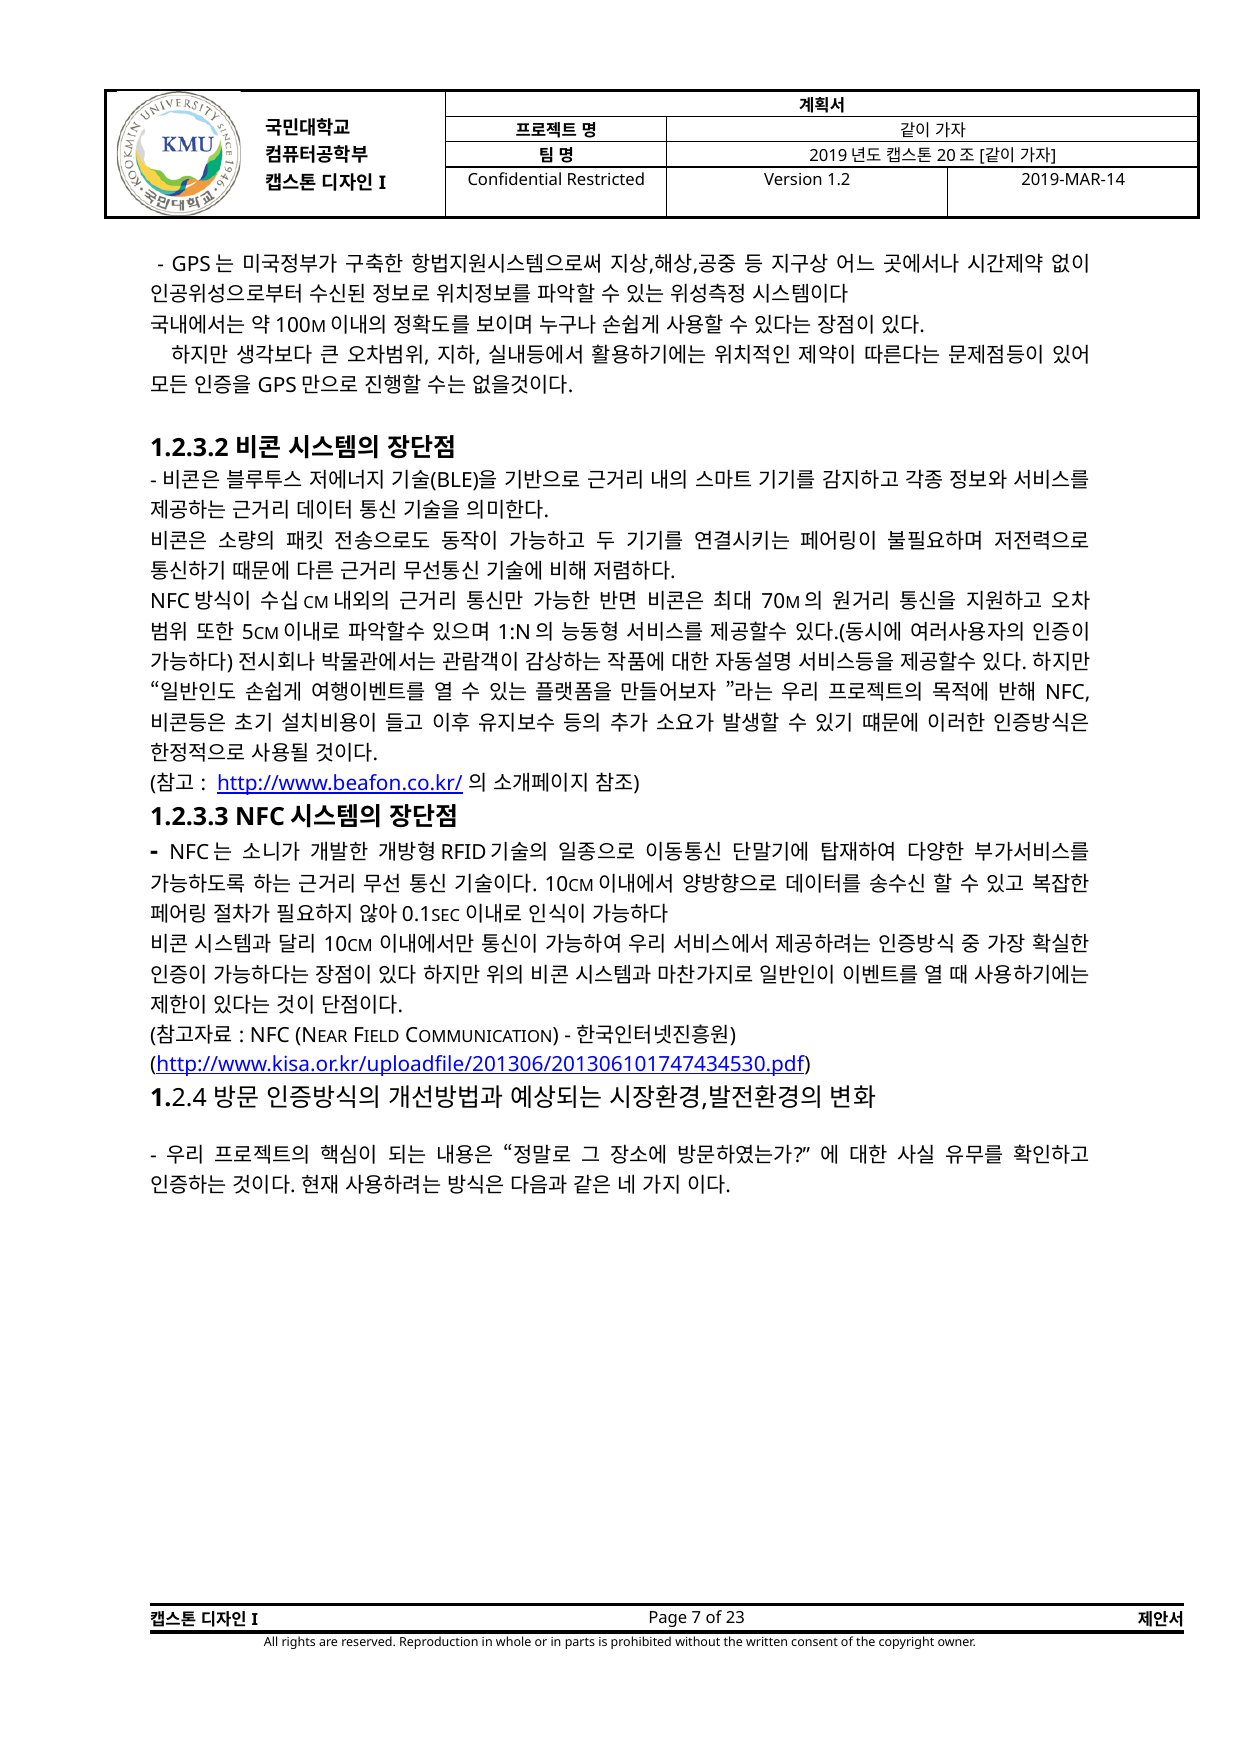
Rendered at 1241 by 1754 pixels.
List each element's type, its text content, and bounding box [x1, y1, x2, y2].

text 비콘 시스템과 달리 10cm 이내에서만 통신이 가능하여 우리 서비스에서 제공하려는 인증방식 중 가장 확실한 인증이 가능하다는 장점이 있다 하지만 위의 비콘 시스템과 마찬가지로 일반인이 이벤트를 열 때 사용하기에는 제한이 있다는 것이 단점이다. [150, 928, 1090, 1018]
text 국내에서는 약100m이내의 정확도를 보이며 누구나 손쉽게 사용할 수 있다는 장점이 있다. [150, 308, 1090, 338]
text (참고 : http://www.beafon.co.kr/ 의 소개페이지 참조) [150, 766, 1090, 797]
subtitle 1.2.4 방문 인증방식의 개선방법과 예상되는 시장환경,발전환경의 변화 [150, 1077, 1090, 1113]
text 하지만 생각보다 큰 오차범위, 지하, 실내등에서 활용하기에는 위치적인 제약이 따른다는 문제점등이 있어 모든 인증을 GPS만으로 진행할 수는 없을것이다. [150, 338, 1090, 399]
text 1.2.3.3 NFC시스템의 장단점 [150, 797, 1090, 833]
text NFC방식이 수십cm내외의 근거리 통신만 가능한 반면 비콘은 최대 70m의 원거리 통신을 지원하고 오차 범위 또한 5cm이내로 파악할수 있으며 1:N의 능동형 서비스를 제공할수 있다.(동시에 여러사용자의 인증이 가능하다) 전시회나 박물관에서는 관람객이 감상하는 작품에 대한 자동설명 서비스등을 제공할수 있다. 하지만 “일반인도 손쉽게 여행이벤트를 열 수 있는 플랫폼을 만들어보자 ”라는 우리 프로젝트의 목적에 반해 NFC,비콘등은 초기 설치비용이 들고 이후 유지보수 등의 추가 소요가 발생할 수 있기 떄문에 이러한 인증방식은 한정적으로 사용될 것이다. [150, 584, 1090, 766]
text - GPS는 미국정부가 구축한 항법지원시스템으로써 지상,해상,공중 등 지구상 어느 곳에서나 시간제약 없이 인공위성으로부터 수신된 정보로 위치정보를 파악할 수 있는 위성측정 시스템이다 [150, 247, 1090, 308]
picture [116, 91, 241, 216]
text (http://www.kisa.or.kr/uploadfile/201306/201306101747434530.pdf) [150, 1049, 1090, 1077]
text - 비콘은 블루투스 저에너지 기술(BLE)을 기반으로 근거리 내의 스마트 기기를 감지하고 각종 정보와 서비스를 제공하는 근거리 데이터 통신 기술을 의미한다. [150, 463, 1090, 524]
text - NFC는 소니가 개발한 개방형RFID기술의 일종으로 이동통신 단말기에 탑재하여 다양한 부가서비스를 가능하도록 하는 근거리 무선 통신 기술이다. 10cm이내에서 양방향으로 데이터를 송수신 할 수 있고 복잡한 페어링 절차가 필요하지 않아0.1sec 이내로 인식이 가능하다 [150, 833, 1090, 928]
text - 우리 프로젝트의 핵심이 되는 내용은 “정말로 그 장소에 방문하였는가?” 에 대한 사실 유무를 확인하고 인증하는 것이다. 현재 사용하려는 방식은 다음과 같은 네 가지 이다. [150, 1138, 1090, 1199]
text 1.2.3.2 비콘 시스템의 장단점 [150, 427, 1090, 463]
text 비콘은 소량의 패킷 전송으로도 동작이 가능하고 두 기기를 연결시키는 페어링이 불필요하며 저전력으로 통신하기 때문에 다른 근거리 무선통신 기술에 비해 저렴하다. [150, 524, 1090, 584]
text (참고자료 : NFC (Near Field Communication) - 한국인터넷진흥원) [150, 1018, 1090, 1049]
